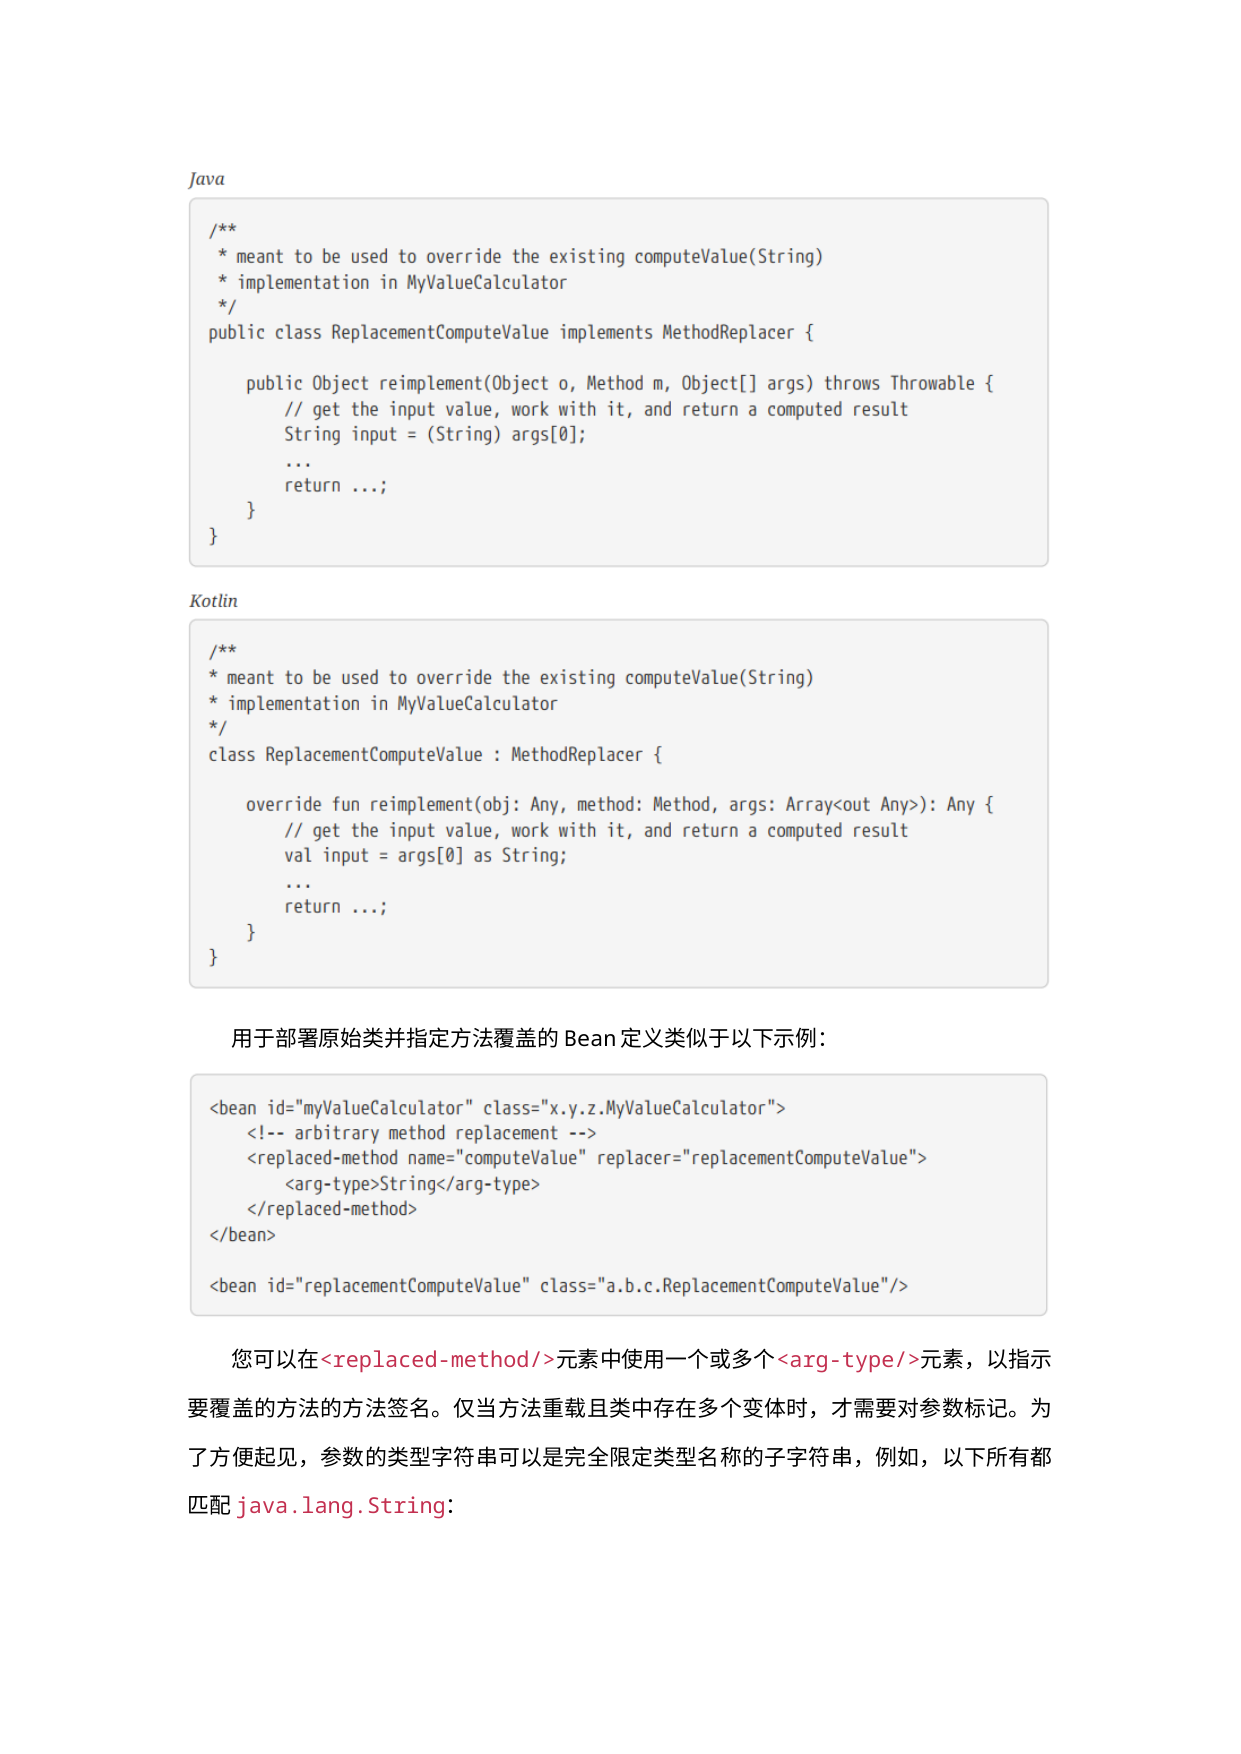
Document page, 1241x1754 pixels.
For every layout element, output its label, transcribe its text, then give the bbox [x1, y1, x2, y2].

picture [187, 1068, 1053, 1325]
text 您可以在<replaced-method/>元素中使用一个或多个<arg-type/>元素，以指示要覆盖的方法的方法签名。仅当方法重载且类中存在多个变体时，才需要对参数标记。为了方便起见，参数的类型字符串可以是完全限定类型名称的子字符串，例如，以下所有都匹配java.lang.String： [187, 1342, 1053, 1521]
text 用于部署原始类并指定方法覆盖的Bean定义类似于以下示例： [187, 1020, 1053, 1053]
picture [187, 162, 1052, 1001]
